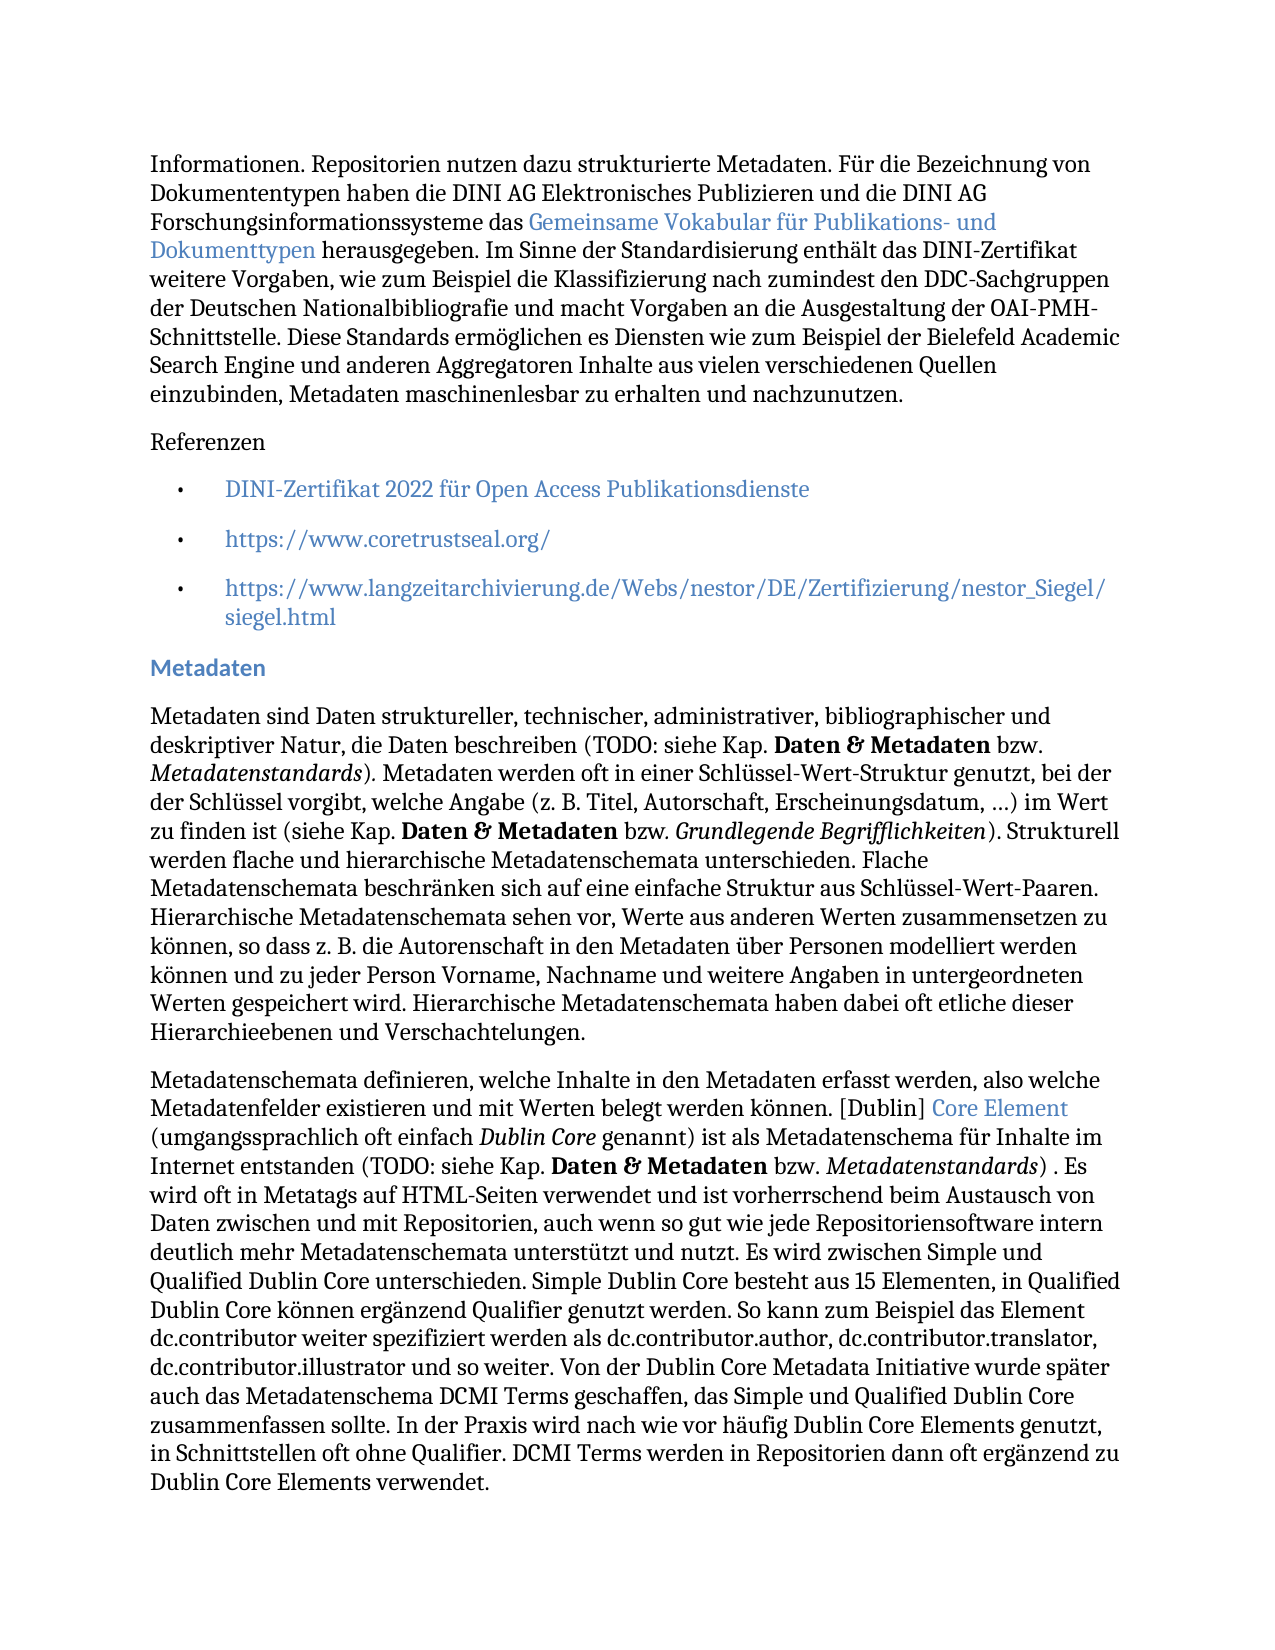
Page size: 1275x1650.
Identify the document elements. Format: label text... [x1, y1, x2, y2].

list DINI-Zertifikat 2022 für Open Access Publikationsdienste [175, 475, 1125, 504]
text Referenzen [150, 427, 1125, 456]
list https://www.coretrustseal.org/ [175, 524, 1125, 553]
list https://www.langzeitarchivierung.de/Webs/nestor/DE/Zertifizierung/nestor_Siegel/siegel.html [175, 574, 1125, 632]
subtitle Metadaten [150, 652, 1125, 683]
text Metadaten sind Daten struktureller, technischer, administrativer, bibliographischer und deskriptiver Natur, die Daten beschreiben (TODO: siehe Kap. Daten & Metadaten bzw. Metadatenstandards). Metadaten werden oft in einer Schlüssel-Wert-Struktur genutzt, bei der der Schlüssel vorgibt, welche Angabe (z. B. Titel, Autorschaft, Erscheinungsdatum, …) im Wert zu finden ist (siehe Kap. Daten & Metadaten bzw. Grundlegende Begrifflichkeiten). Strukturell werden flache und hierarchische Metadatenschemata unterschieden. Flache Metadatenschemata beschränken sich auf eine einfache Struktur aus Schlüssel-Wert-Paaren. Hierarchische Metadatenschemata sehen vor, Werte aus anderen Werten zusammensetzen zu können, so dass z. B. die Autorenschaft in den Metadaten über Personen modelliert werden können und zu jeder Person Vorname, Nachname und weitere Angaben in untergeordneten Werten gespeichert wird. Hierarchische Metadatenschemata haben dabei oft etliche dieser Hierarchieebenen und Verschachtelungen. [150, 702, 1125, 1047]
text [150, 150, 1125, 409]
text Metadatenschemata definieren, welche Inhalte in den Metadaten erfasst werden, also welche Metadatenfelder existieren und mit Werten belegt werden können. [Dublin] Core Element (umgangssprachlich oft einfach Dublin Core genannt) ist als Metadatenschema für Inhalte im Internet entstanden (TODO: siehe Kap. Daten & Metadaten bzw. Metadatenstandards) . Es wird oft in Metatags auf HTML-Seiten verwendet und ist vorherrschend beim Austausch von Daten zwischen und mit Repositorien, auch wenn so gut wie jede Repositoriensoftware intern deutlich mehr Metadatenschemata unterstützt und nutzt. Es wird zwischen Simple und Qualified Dublin Core unterschieden. Simple Dublin Core besteht aus 15 Elementen, in Qualified Dublin Core können ergänzend Qualifier genutzt werden. So kann zum Beispiel das Element dc.contributor weiter spezifiziert werden als dc.contributor.author, dc.contributor.translator, dc.contributor.illustrator und so weiter. Von der Dublin Core Metadata Initiative wurde später auch das Metadatenschema DCMI Terms geschaffen, das Simple und Qualified Dublin Core zusammenfassen sollte. In der Praxis wird nach wie vor häufig Dublin Core Elements genutzt, in Schnittstellen oft ohne Qualifier. DCMI Terms werden in Repositorien dann oft ergänzend zu Dublin Core Elements verwendet. [150, 1066, 1125, 1497]
